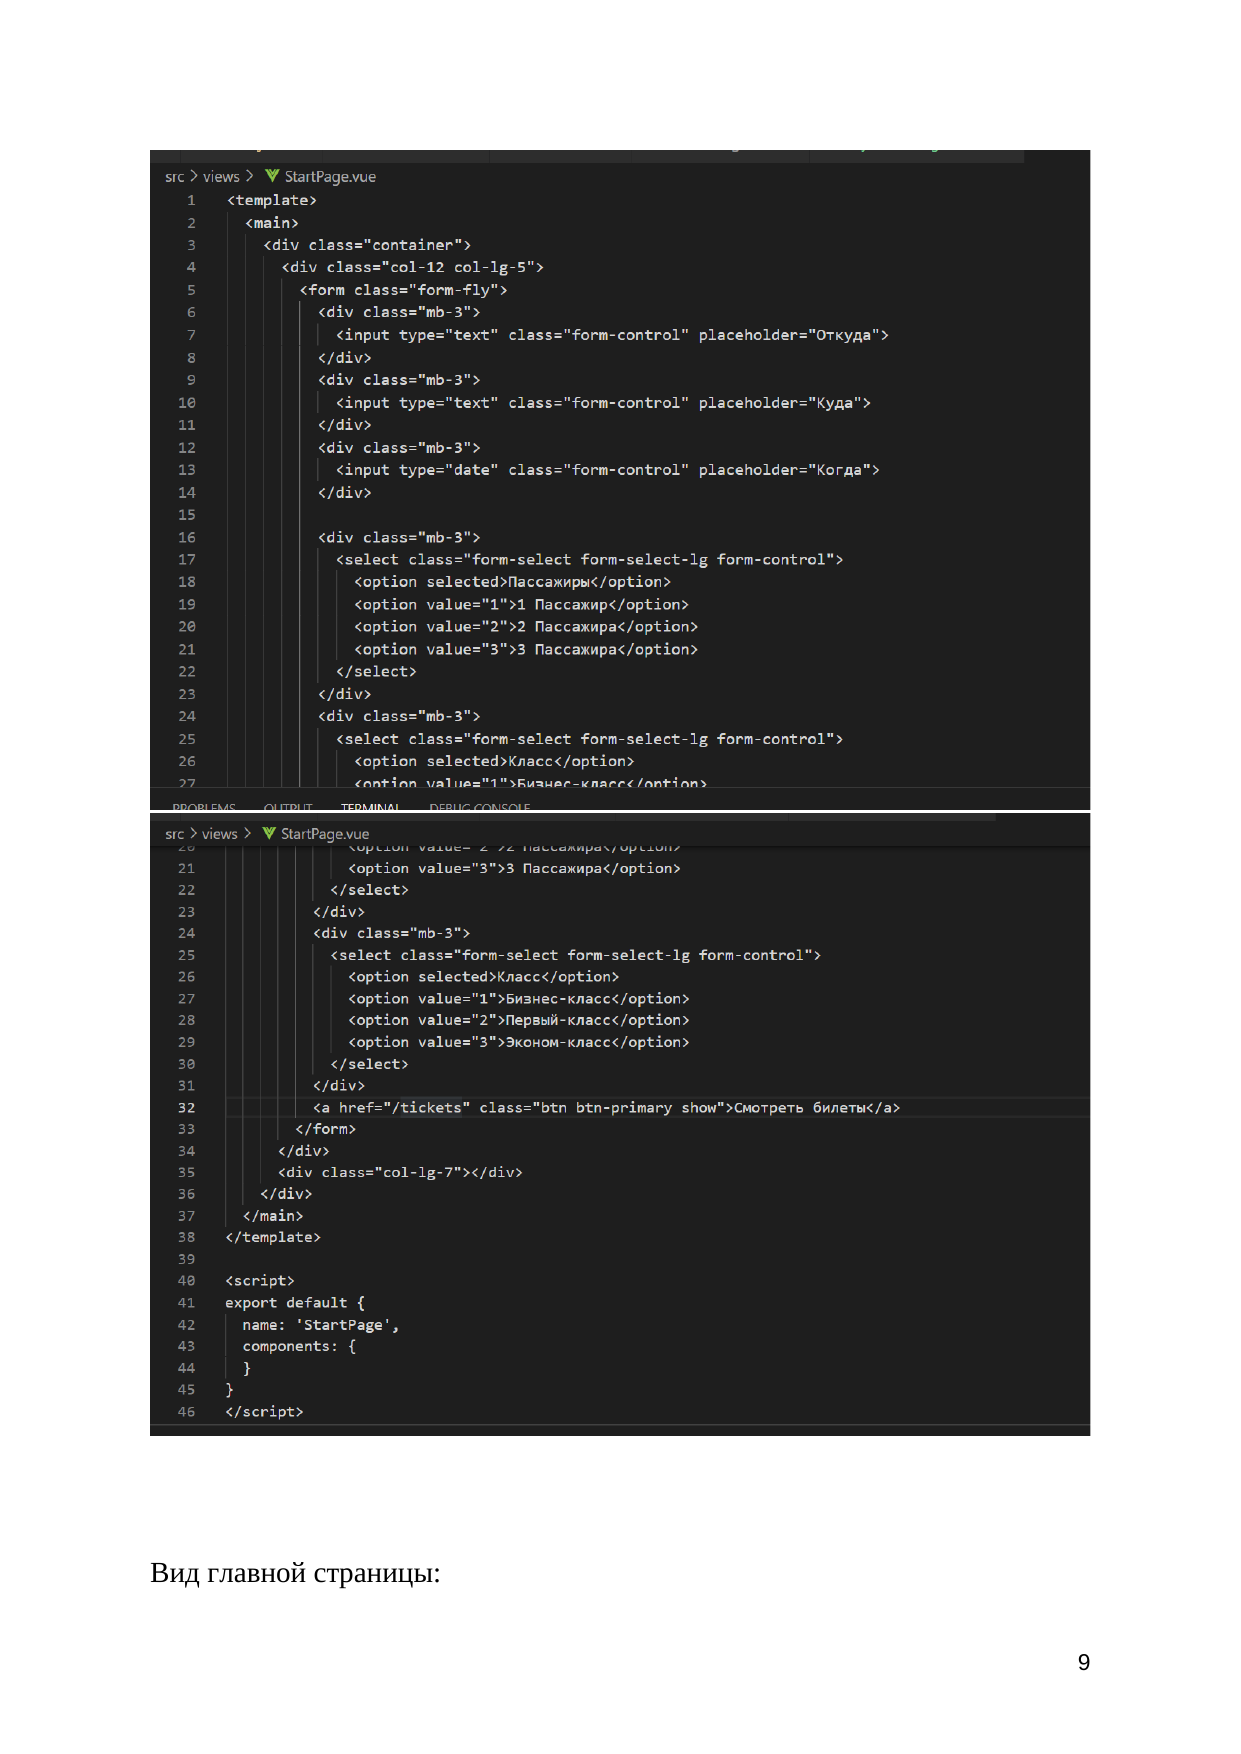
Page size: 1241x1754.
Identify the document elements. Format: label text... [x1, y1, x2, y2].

picture [150, 813, 1091, 1436]
text Вид главной страницы: [150, 1555, 1090, 1588]
picture [150, 150, 1091, 810]
